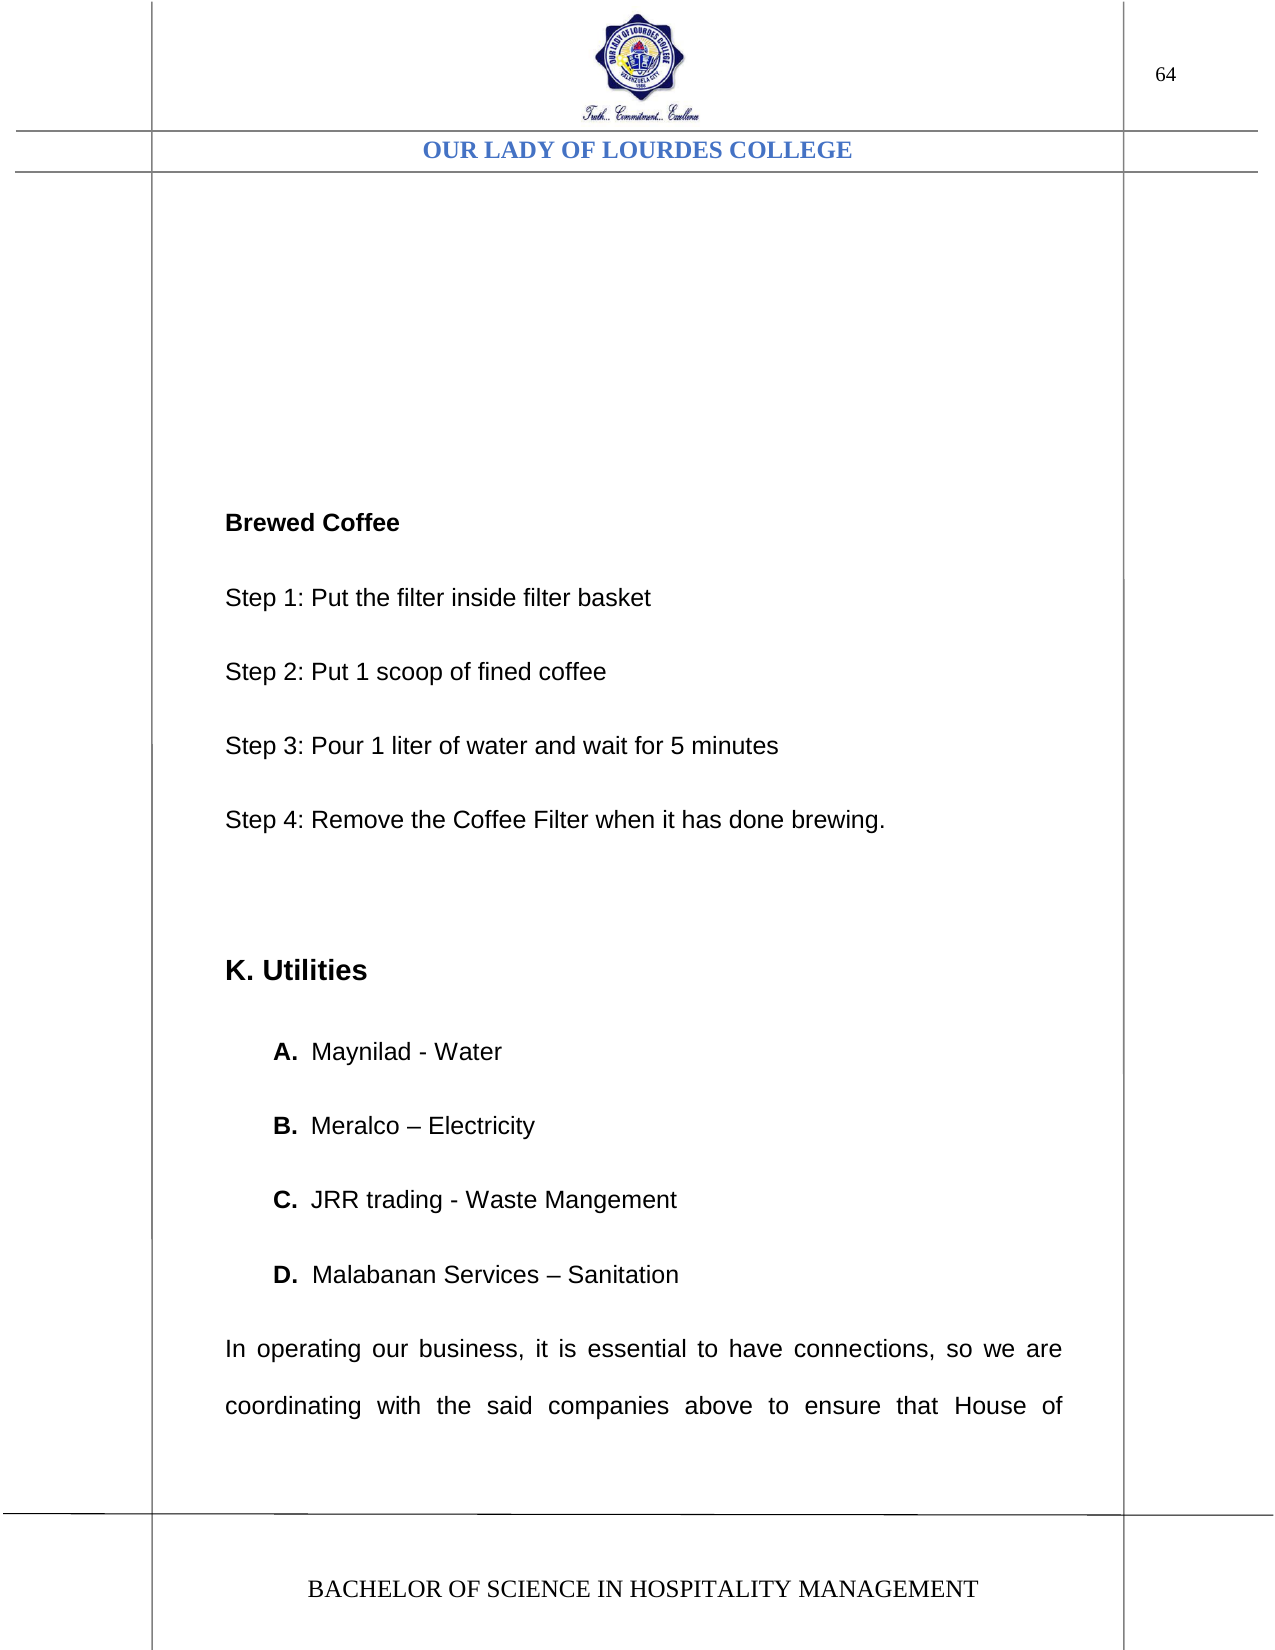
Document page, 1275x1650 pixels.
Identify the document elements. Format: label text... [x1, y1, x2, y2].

text B. Meralco – Electricity [273, 1111, 1125, 1140]
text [225, 1334, 1063, 1420]
text D. Malabanan Services – Sanitation [273, 1260, 1125, 1288]
text Step 4: Remove the Coffee Filter when it has done brewing. [225, 805, 1050, 834]
text Brewed Coffee [225, 508, 1050, 537]
text Step 3: Pour 1 liter of water and wait for 5 minutes [225, 731, 1050, 760]
text C. JRR trading - Waste Mangement [273, 1186, 1125, 1214]
text Step 1: Put the filter inside filter basket [225, 583, 1050, 611]
picture [580, 6, 701, 127]
text A. Maynilad - Water [273, 1037, 1125, 1066]
text Step 2: Put 1 scoop of fined coffee [225, 657, 1050, 686]
text K. Utilities [225, 953, 1125, 987]
